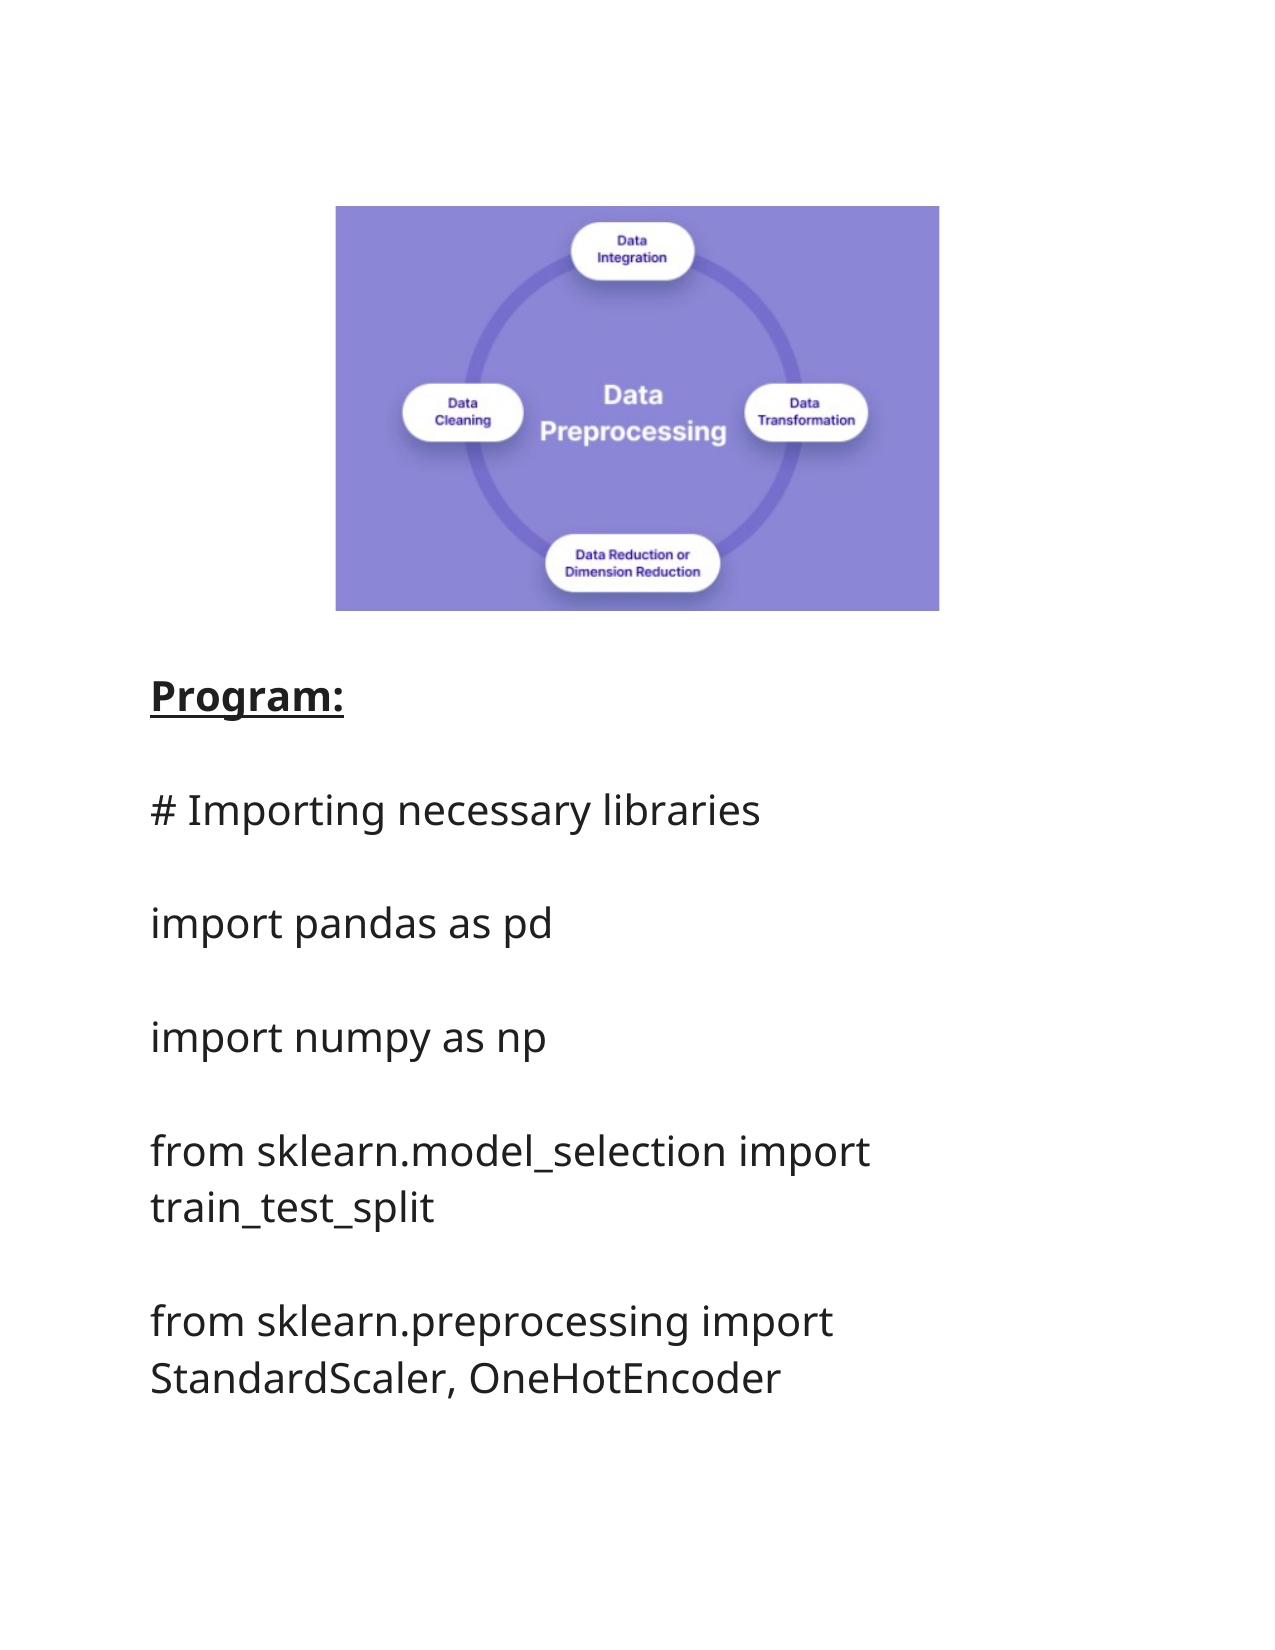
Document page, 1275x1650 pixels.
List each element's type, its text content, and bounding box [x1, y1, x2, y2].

text # Importing necessary libraries [150, 781, 1125, 838]
text Program: [150, 667, 1125, 724]
text import pandas as pd [150, 894, 1125, 951]
text from sklearn.preprocessing import StandardScaler, OneHotEncoder [150, 1292, 1125, 1405]
text import numpy as np [150, 1008, 1125, 1065]
text from sklearn.model_selection import train_test_split [150, 1121, 1125, 1235]
